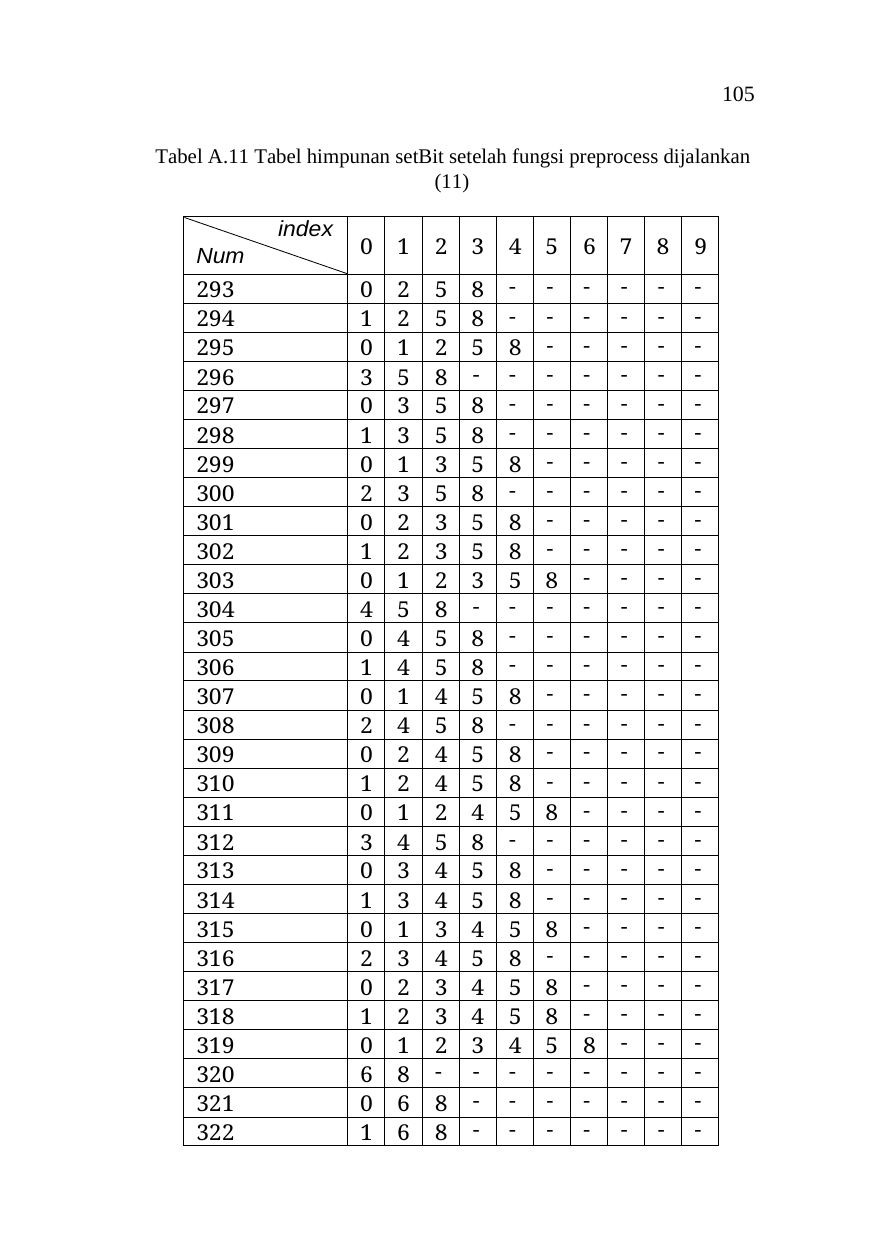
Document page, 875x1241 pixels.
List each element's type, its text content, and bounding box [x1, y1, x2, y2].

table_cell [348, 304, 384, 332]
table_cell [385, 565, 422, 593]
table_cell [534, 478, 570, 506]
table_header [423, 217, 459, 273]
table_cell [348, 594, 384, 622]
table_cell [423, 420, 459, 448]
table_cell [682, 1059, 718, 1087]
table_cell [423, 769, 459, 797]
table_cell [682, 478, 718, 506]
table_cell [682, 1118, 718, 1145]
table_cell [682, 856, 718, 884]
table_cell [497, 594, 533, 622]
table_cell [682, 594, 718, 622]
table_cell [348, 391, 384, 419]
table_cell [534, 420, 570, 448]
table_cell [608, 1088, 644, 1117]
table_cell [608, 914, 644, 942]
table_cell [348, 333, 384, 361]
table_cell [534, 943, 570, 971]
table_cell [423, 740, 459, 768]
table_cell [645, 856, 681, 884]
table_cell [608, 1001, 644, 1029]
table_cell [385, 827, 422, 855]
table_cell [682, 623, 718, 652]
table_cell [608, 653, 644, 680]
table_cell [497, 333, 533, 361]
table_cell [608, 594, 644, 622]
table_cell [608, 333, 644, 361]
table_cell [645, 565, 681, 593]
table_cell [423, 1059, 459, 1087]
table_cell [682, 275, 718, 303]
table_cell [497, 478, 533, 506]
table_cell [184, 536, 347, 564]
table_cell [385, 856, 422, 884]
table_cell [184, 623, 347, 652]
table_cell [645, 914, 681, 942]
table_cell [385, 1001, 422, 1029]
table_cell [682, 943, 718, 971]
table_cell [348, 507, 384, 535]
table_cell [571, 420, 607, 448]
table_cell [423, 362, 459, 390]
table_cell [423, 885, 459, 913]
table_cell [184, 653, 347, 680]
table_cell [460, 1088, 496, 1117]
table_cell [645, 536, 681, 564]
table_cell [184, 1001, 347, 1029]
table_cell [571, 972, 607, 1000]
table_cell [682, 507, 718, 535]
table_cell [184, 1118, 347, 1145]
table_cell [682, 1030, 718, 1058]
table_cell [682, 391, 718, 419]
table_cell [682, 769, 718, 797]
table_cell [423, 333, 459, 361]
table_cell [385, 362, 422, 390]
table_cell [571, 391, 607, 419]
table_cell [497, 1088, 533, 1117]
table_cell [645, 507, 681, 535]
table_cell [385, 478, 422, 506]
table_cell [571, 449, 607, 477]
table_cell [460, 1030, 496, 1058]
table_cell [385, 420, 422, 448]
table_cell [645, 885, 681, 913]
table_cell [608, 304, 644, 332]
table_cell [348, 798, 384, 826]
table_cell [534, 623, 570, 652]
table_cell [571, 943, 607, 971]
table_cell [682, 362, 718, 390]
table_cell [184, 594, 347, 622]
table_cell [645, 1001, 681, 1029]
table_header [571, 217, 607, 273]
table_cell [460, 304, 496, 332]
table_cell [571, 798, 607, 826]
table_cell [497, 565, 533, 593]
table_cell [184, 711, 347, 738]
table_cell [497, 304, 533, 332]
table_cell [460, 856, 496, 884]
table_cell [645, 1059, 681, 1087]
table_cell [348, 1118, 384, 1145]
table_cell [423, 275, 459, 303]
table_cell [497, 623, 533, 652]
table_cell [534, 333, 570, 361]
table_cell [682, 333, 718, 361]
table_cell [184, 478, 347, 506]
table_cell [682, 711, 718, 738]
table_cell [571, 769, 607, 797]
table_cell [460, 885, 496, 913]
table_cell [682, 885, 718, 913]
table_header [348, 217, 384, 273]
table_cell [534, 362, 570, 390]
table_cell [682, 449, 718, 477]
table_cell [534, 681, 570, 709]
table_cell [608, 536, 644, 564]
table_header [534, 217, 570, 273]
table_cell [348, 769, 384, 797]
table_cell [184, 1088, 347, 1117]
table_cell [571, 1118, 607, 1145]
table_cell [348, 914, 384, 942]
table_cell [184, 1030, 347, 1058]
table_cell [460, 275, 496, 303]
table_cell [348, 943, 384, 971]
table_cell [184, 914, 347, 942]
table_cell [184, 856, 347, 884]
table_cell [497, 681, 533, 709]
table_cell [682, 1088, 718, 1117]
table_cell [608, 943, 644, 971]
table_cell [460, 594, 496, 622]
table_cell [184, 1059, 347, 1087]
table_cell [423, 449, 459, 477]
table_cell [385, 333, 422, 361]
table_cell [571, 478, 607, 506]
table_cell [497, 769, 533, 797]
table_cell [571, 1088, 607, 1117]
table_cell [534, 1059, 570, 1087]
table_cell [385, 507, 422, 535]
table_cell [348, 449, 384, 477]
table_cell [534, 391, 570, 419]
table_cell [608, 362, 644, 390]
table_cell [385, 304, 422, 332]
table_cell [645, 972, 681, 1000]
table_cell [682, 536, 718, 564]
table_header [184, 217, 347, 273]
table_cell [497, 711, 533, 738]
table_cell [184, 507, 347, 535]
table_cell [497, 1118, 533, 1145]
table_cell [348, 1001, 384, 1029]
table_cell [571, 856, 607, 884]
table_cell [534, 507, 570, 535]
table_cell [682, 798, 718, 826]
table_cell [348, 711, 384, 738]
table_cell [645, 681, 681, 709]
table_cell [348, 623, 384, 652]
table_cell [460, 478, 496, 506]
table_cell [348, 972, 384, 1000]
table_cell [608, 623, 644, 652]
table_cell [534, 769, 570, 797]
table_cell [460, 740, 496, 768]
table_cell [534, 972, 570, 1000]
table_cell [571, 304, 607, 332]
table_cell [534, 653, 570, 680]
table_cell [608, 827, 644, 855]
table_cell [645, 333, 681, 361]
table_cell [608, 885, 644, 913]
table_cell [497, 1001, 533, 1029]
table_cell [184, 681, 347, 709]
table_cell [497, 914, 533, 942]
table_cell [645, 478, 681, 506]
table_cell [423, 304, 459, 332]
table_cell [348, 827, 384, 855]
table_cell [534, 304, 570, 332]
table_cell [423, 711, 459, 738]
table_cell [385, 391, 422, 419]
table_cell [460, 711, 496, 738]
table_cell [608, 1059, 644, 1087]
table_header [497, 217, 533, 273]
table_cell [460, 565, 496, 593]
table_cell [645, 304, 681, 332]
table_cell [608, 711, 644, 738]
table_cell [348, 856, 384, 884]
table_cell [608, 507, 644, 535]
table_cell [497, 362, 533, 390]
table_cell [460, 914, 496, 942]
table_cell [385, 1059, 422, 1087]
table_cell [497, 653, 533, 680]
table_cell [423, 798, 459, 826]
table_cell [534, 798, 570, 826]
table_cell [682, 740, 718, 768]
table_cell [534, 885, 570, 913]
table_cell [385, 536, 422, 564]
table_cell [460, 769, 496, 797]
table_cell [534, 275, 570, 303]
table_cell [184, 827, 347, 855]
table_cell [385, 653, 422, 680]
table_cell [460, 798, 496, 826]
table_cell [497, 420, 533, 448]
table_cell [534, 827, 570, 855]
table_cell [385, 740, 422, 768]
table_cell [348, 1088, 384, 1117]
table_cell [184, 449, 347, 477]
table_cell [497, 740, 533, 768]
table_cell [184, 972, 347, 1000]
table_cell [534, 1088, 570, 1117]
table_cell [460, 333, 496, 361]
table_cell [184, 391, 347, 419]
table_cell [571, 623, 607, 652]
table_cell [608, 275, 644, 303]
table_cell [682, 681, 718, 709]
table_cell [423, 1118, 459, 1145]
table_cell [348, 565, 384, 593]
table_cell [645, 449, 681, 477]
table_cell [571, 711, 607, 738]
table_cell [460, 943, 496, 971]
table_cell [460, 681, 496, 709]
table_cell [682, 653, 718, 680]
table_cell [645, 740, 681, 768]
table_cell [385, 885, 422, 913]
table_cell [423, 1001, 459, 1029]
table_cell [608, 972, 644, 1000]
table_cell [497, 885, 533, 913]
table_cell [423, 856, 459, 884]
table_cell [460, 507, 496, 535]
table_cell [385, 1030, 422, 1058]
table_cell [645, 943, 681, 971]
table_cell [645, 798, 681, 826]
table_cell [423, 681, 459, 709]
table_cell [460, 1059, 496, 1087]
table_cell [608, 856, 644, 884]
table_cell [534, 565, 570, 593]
text Tabel A.11 Tabel himpunan setBit setelah fungsi preprocess dijalankan (11) [155, 144, 768, 193]
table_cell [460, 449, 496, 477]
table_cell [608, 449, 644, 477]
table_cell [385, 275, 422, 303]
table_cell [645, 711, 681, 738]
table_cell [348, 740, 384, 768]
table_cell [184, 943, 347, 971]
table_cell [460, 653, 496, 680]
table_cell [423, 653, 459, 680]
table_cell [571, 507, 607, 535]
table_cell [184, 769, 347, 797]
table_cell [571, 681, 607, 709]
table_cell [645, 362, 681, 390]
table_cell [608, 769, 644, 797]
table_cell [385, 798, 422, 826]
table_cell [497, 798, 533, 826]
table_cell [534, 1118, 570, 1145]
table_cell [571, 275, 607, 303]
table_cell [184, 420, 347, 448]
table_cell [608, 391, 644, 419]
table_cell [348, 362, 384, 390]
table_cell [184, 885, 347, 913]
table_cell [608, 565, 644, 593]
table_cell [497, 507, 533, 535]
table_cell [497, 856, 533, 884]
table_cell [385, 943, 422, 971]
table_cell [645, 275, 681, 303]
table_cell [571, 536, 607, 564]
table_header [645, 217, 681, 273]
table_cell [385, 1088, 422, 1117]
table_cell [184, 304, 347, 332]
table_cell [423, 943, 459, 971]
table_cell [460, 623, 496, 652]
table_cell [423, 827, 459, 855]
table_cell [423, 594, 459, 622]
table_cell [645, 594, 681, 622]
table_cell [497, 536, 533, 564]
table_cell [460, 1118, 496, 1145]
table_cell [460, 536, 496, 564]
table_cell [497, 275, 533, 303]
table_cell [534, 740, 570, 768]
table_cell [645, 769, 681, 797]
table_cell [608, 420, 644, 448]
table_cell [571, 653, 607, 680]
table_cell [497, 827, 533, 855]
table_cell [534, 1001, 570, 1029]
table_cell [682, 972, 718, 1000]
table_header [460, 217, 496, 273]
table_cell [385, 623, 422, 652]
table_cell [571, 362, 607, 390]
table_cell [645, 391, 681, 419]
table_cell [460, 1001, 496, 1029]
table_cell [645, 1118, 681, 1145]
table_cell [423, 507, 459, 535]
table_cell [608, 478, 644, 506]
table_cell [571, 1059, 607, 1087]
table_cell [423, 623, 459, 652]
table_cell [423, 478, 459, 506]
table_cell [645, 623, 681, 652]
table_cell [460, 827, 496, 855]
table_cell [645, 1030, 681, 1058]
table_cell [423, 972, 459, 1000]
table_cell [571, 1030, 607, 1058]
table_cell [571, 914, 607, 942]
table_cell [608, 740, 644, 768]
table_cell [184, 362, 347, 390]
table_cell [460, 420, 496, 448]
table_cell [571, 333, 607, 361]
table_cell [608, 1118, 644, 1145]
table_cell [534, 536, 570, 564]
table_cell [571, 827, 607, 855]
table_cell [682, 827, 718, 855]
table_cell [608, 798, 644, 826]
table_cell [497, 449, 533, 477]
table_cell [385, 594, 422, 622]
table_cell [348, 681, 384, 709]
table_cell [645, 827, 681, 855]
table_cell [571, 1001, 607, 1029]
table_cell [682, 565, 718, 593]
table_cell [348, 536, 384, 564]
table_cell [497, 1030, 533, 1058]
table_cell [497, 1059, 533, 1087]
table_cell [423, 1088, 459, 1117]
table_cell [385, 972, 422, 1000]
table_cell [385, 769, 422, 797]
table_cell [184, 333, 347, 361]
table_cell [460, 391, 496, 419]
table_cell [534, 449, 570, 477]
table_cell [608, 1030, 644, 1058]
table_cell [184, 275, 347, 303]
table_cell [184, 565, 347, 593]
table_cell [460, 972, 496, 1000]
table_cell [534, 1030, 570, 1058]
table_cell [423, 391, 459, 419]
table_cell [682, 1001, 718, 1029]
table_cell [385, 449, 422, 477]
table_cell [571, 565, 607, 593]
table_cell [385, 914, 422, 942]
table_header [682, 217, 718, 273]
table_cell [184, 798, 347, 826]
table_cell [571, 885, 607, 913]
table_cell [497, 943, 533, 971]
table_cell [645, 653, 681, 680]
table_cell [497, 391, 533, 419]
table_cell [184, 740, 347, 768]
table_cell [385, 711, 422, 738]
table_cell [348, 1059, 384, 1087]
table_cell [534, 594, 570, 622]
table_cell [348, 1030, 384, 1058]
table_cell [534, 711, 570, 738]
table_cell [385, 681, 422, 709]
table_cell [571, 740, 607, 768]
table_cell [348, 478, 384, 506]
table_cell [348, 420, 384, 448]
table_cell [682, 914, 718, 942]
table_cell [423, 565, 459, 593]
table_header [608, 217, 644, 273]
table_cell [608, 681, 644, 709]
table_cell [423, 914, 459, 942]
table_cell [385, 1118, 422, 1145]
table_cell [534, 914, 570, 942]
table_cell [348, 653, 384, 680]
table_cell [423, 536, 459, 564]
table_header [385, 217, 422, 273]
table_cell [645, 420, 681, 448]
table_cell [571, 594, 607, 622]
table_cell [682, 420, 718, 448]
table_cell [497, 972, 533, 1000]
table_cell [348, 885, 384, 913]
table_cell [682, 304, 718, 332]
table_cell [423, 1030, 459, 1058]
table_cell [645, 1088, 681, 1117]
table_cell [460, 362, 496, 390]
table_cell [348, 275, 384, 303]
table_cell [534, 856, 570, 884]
